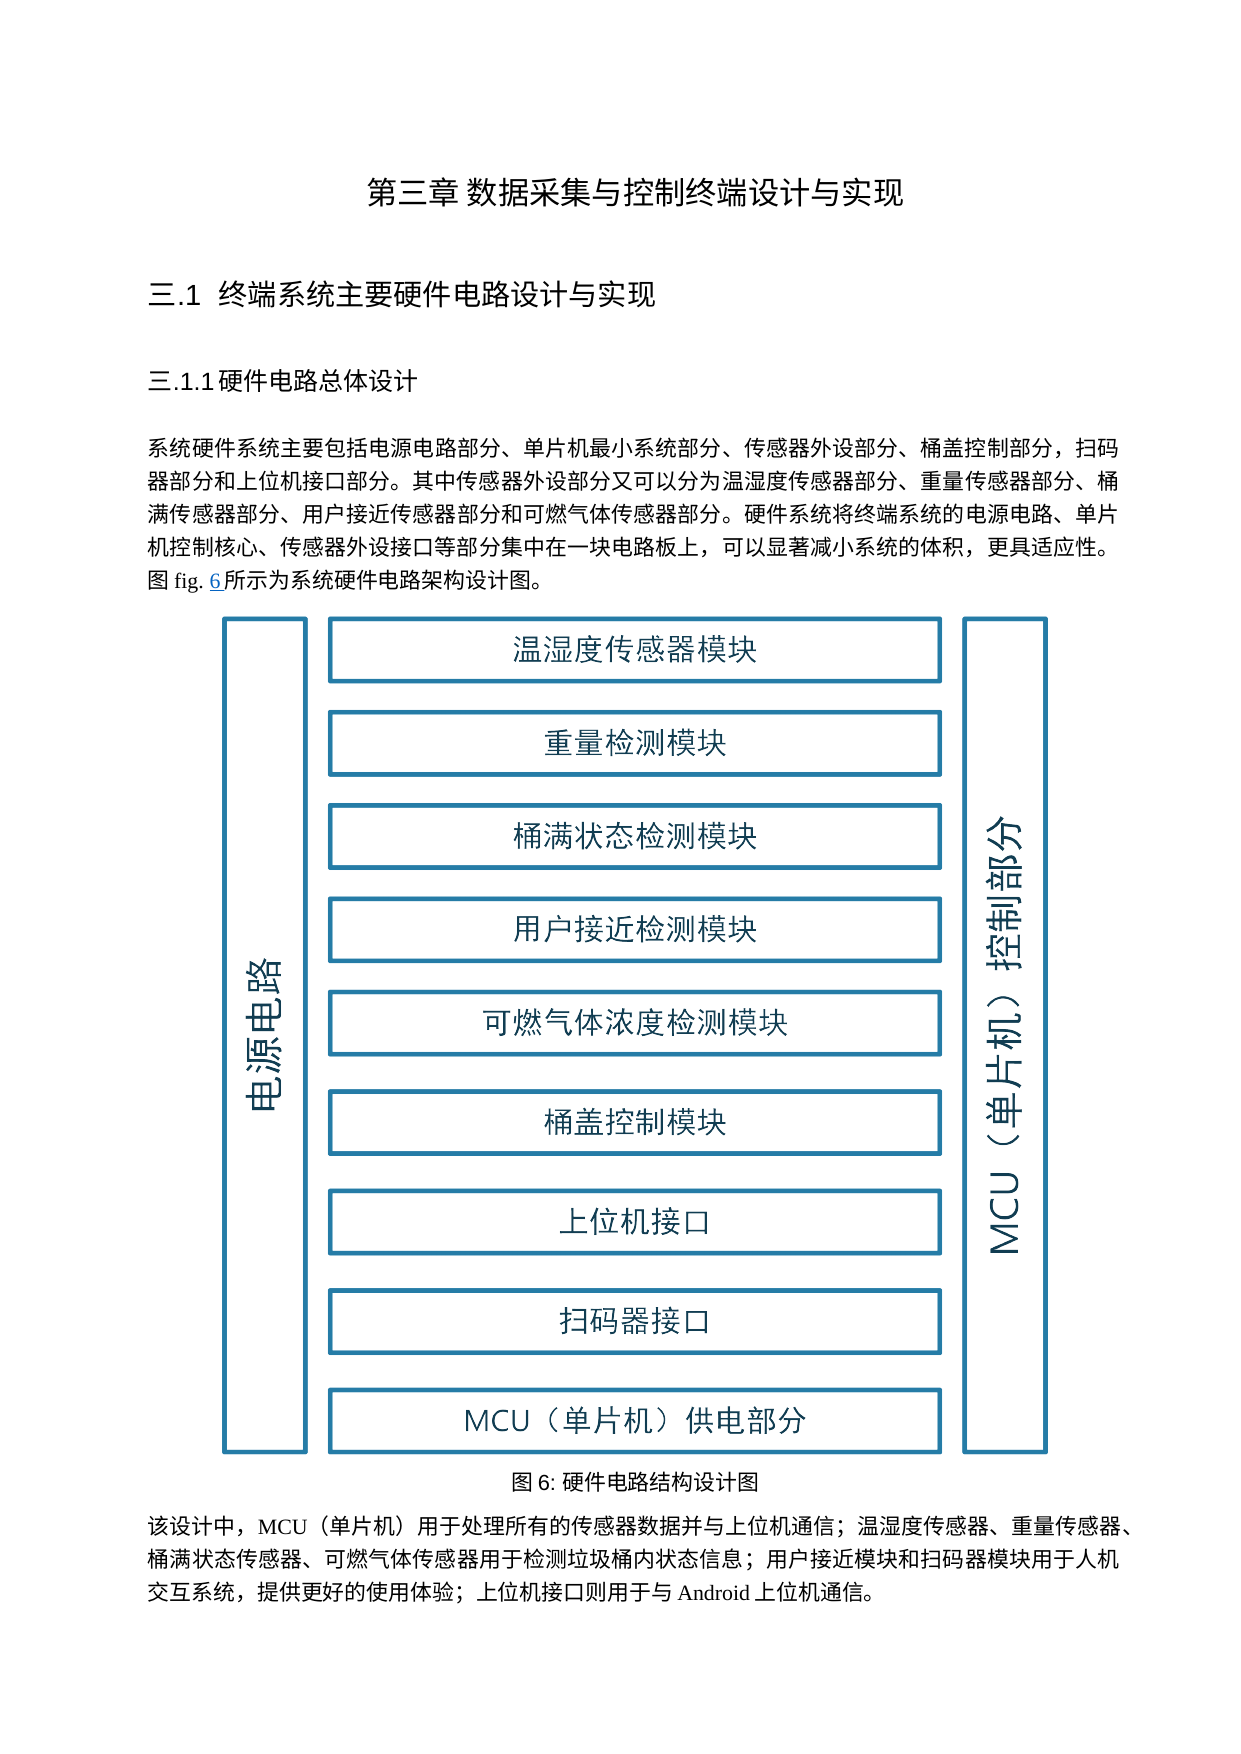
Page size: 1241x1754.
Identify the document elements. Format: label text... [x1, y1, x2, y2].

subtitle 终端系统主要硬件电路设计与实现 [148, 259, 1122, 325]
subtitle 数据采集与控制终端设计与实现 [148, 158, 1122, 224]
picture [221, 616, 1049, 1455]
subtitle 硬件电路总体设计 [148, 346, 1122, 412]
text 图 6: 硬件电路结构设计图 [148, 1465, 1122, 1498]
